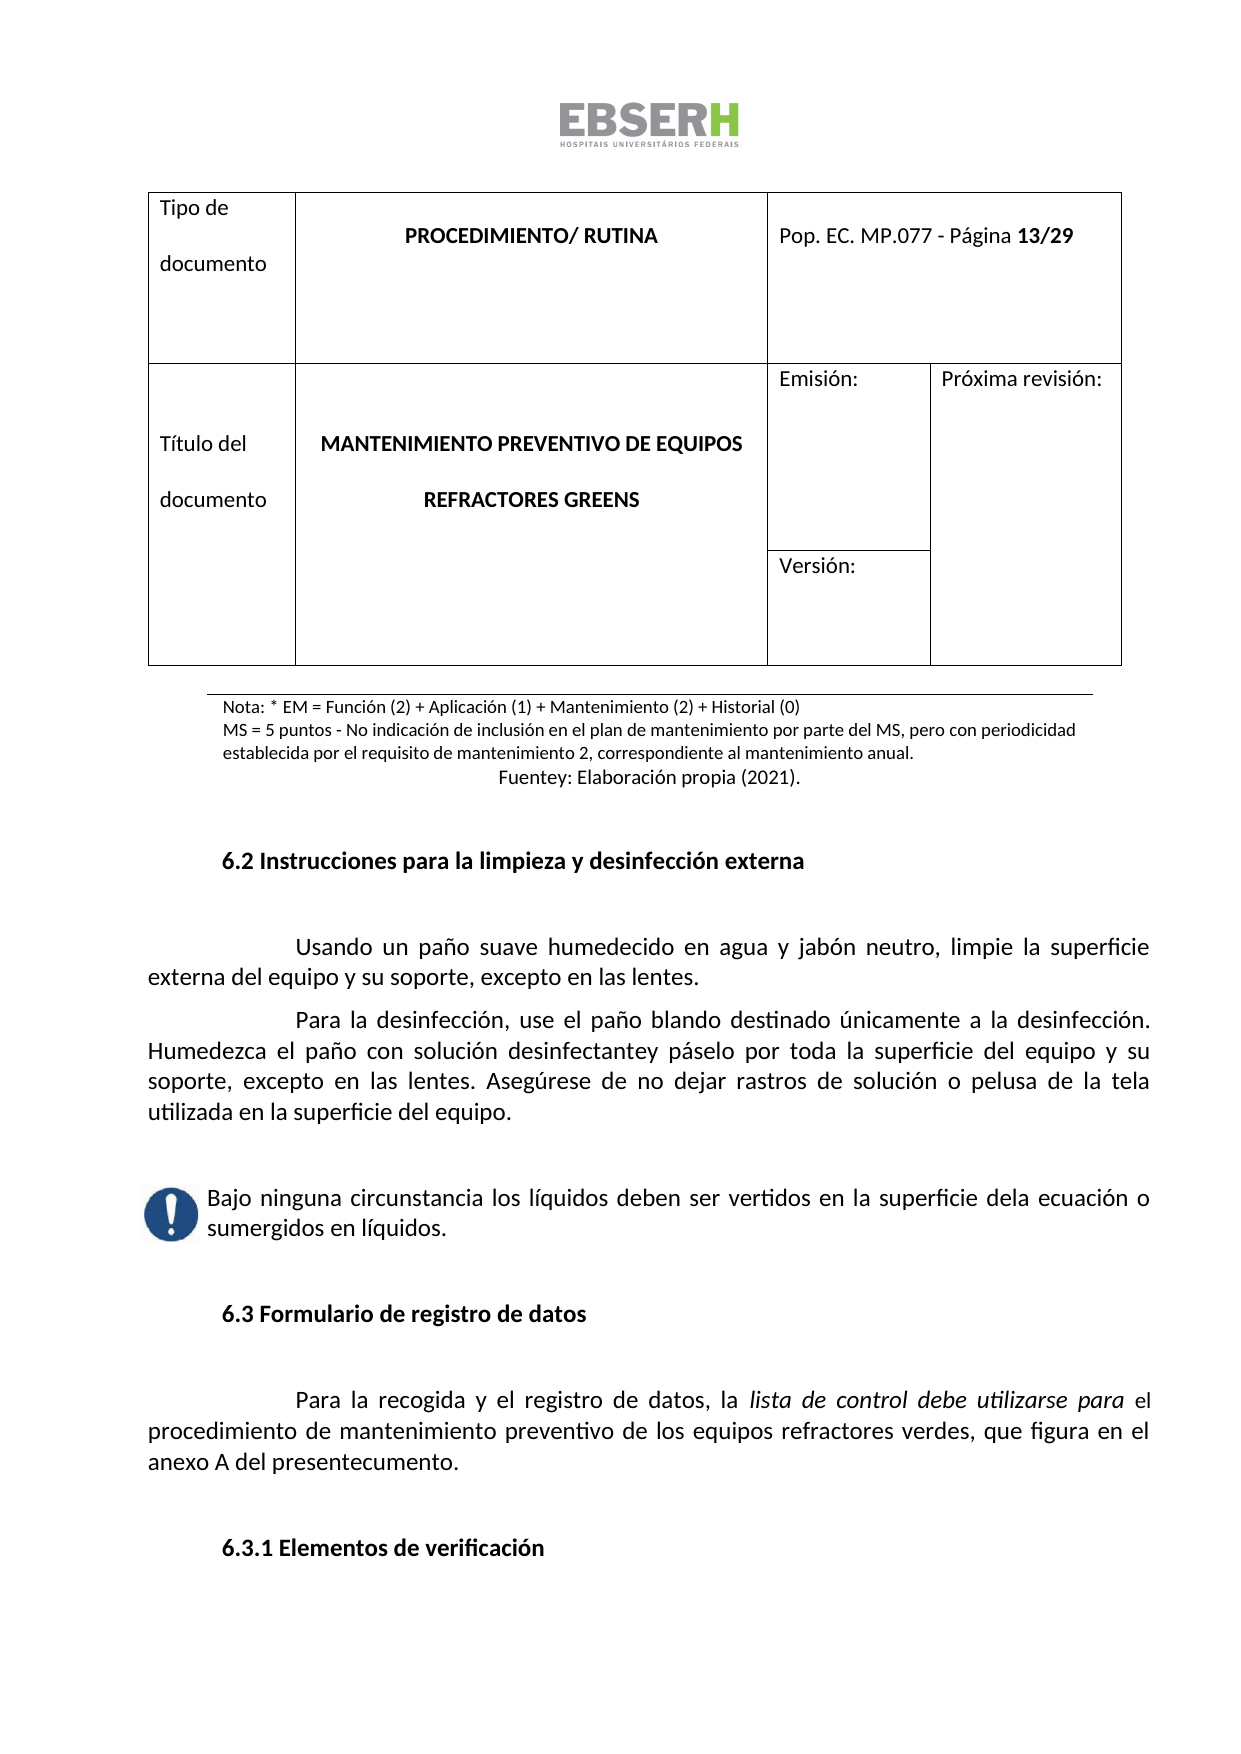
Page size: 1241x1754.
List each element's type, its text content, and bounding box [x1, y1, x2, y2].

text Bajo ninguna circunstancia los líquidos deben ser vertidos en la superficie dela ecuación o sumergidos en líquidos. [207, 1182, 1152, 1243]
text Fuentey: Elaboración propia (2021). [148, 764, 1152, 789]
picture [558, 101, 741, 147]
text Nota: * EM = Función (2) + Aplicación (1) + Mantenimiento (2) + Historial (0) [148, 695, 1152, 718]
picture [141, 1185, 200, 1242]
text Para la desinfección, use el paño blando destinado únicamente a la desinfección. Humedezca el paño con solución desinfectantey páselo por toda la superficie del equipo y su soporte, excepto en las lentes. Asegúrese de no dejar rastros de solución o pelusa de la tela utilizada en la superficie del equipo. [148, 1004, 1152, 1127]
subtitle 6.3.1 Elementos de verificación [148, 1532, 1152, 1562]
subtitle 6.2 Instrucciones para la limpieza y desinfección externa [148, 845, 1152, 875]
text Para la recogida y el registro de datos, la lista de control debe utilizarse para el procedimiento de mantenimiento preventivo de los equipos refractores verdes, que figura en el anexo A del presentecumento. [148, 1385, 1152, 1476]
subtitle 6.3 Formulario de registro de datos [148, 1299, 1152, 1329]
text MS = 5 puntos - No indicación de inclusión en el plan de mantenimiento por parte del MS, pero con periodicidad establecida por el requisito de mantenimiento 2, correspondiente al mantenimiento anual. [223, 718, 1152, 764]
text Usando un paño suave humedecido en agua y jabón neutro, limpie la superficie externa del equipo y su soporte, excepto en las lentes. [148, 931, 1152, 992]
